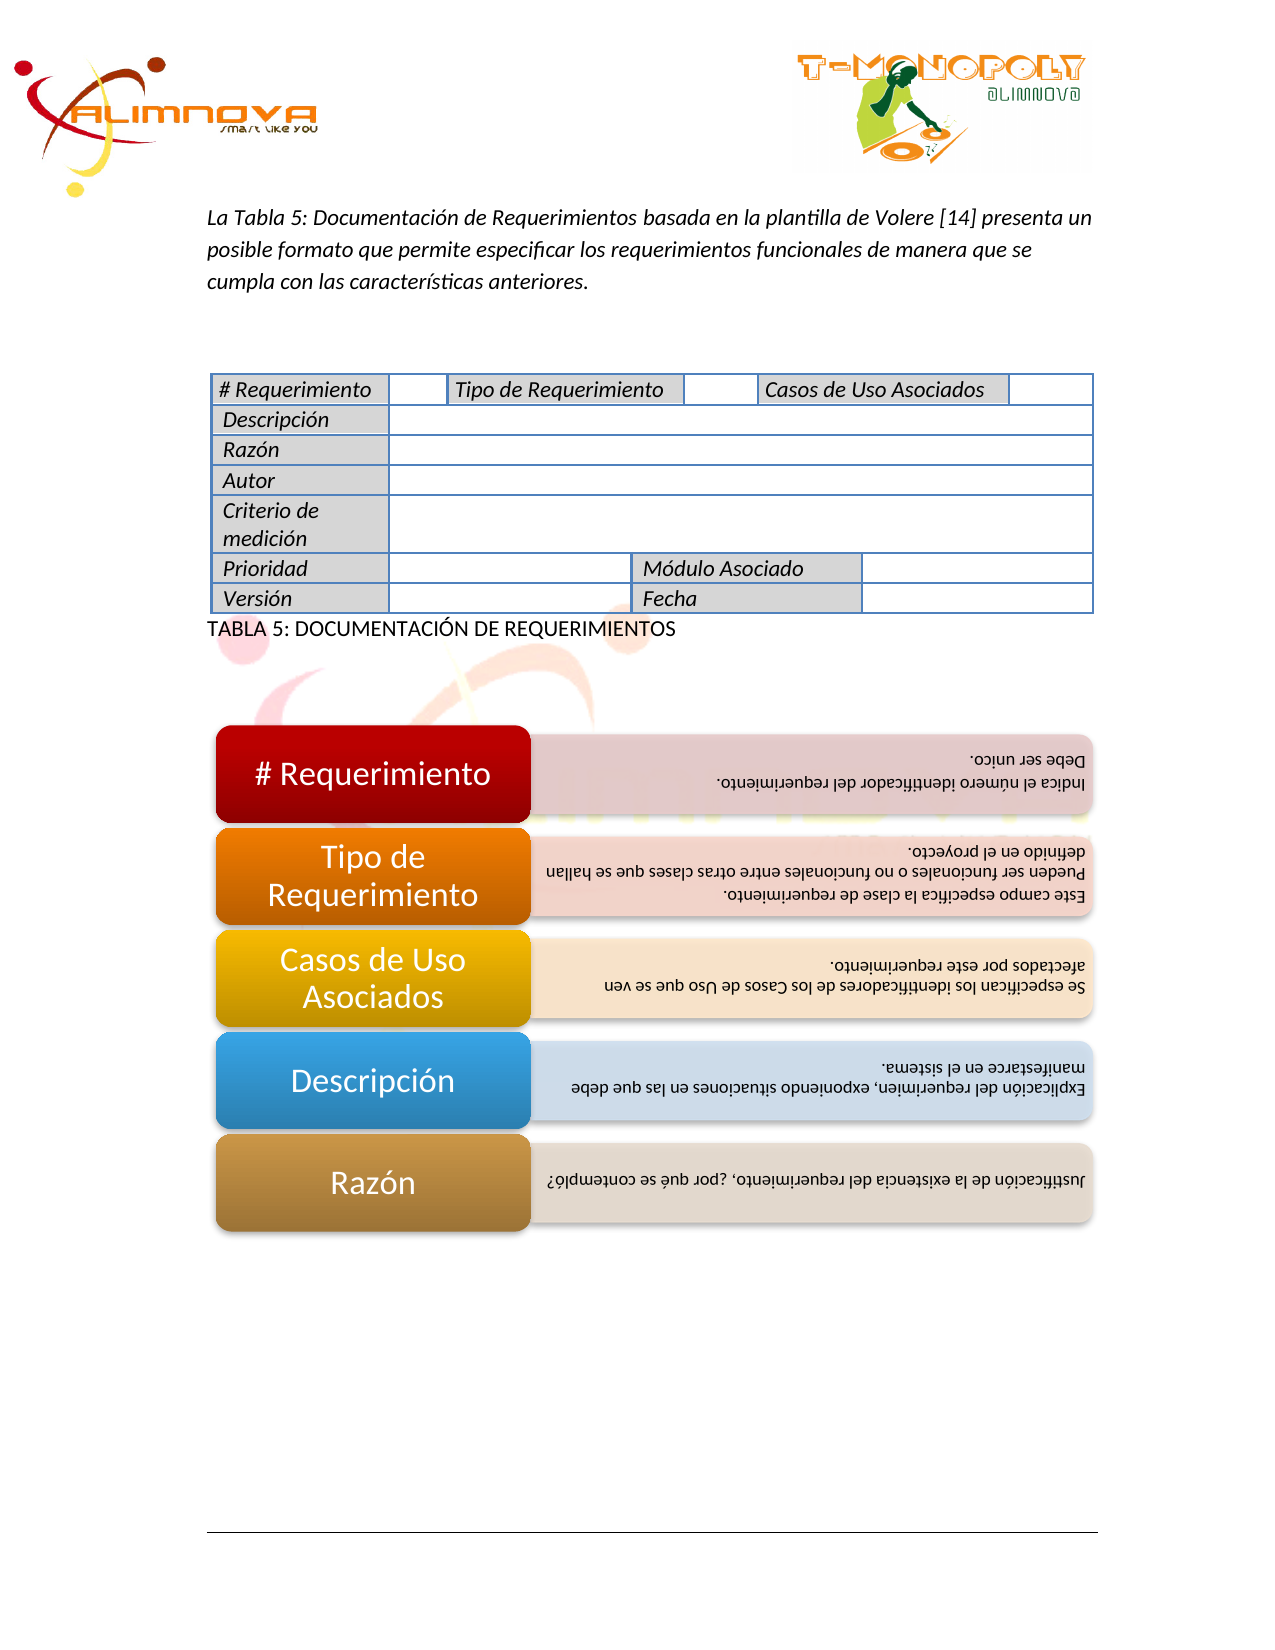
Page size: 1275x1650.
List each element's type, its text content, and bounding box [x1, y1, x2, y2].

table_cell Autor [213, 466, 388, 494]
picture [10, 55, 319, 199]
table_header [1010, 375, 1092, 403]
table_cell Descripción [213, 406, 388, 433]
table_header Tipo de Requerimiento [449, 375, 683, 403]
table_cell Módulo Asociado [633, 554, 861, 582]
table_cell [390, 554, 630, 582]
table_cell [390, 584, 630, 612]
table_cell Razón [213, 436, 388, 464]
table_cell Criterio de medición [213, 496, 388, 552]
table_header [685, 375, 757, 403]
table_cell [390, 496, 1092, 552]
table_header Casos de Uso Asociados [759, 375, 1008, 403]
table_cell [863, 554, 1092, 582]
table_cell [390, 436, 1092, 464]
table_header [390, 375, 446, 403]
picture [792, 40, 1093, 173]
table_cell [390, 466, 1092, 494]
table_cell Fecha [633, 584, 861, 612]
table_cell [390, 406, 1092, 433]
table_cell [863, 584, 1092, 612]
table_header # Requerimiento [213, 375, 388, 403]
table_cell Versión [213, 584, 388, 612]
table_cell Prioridad [213, 554, 388, 582]
